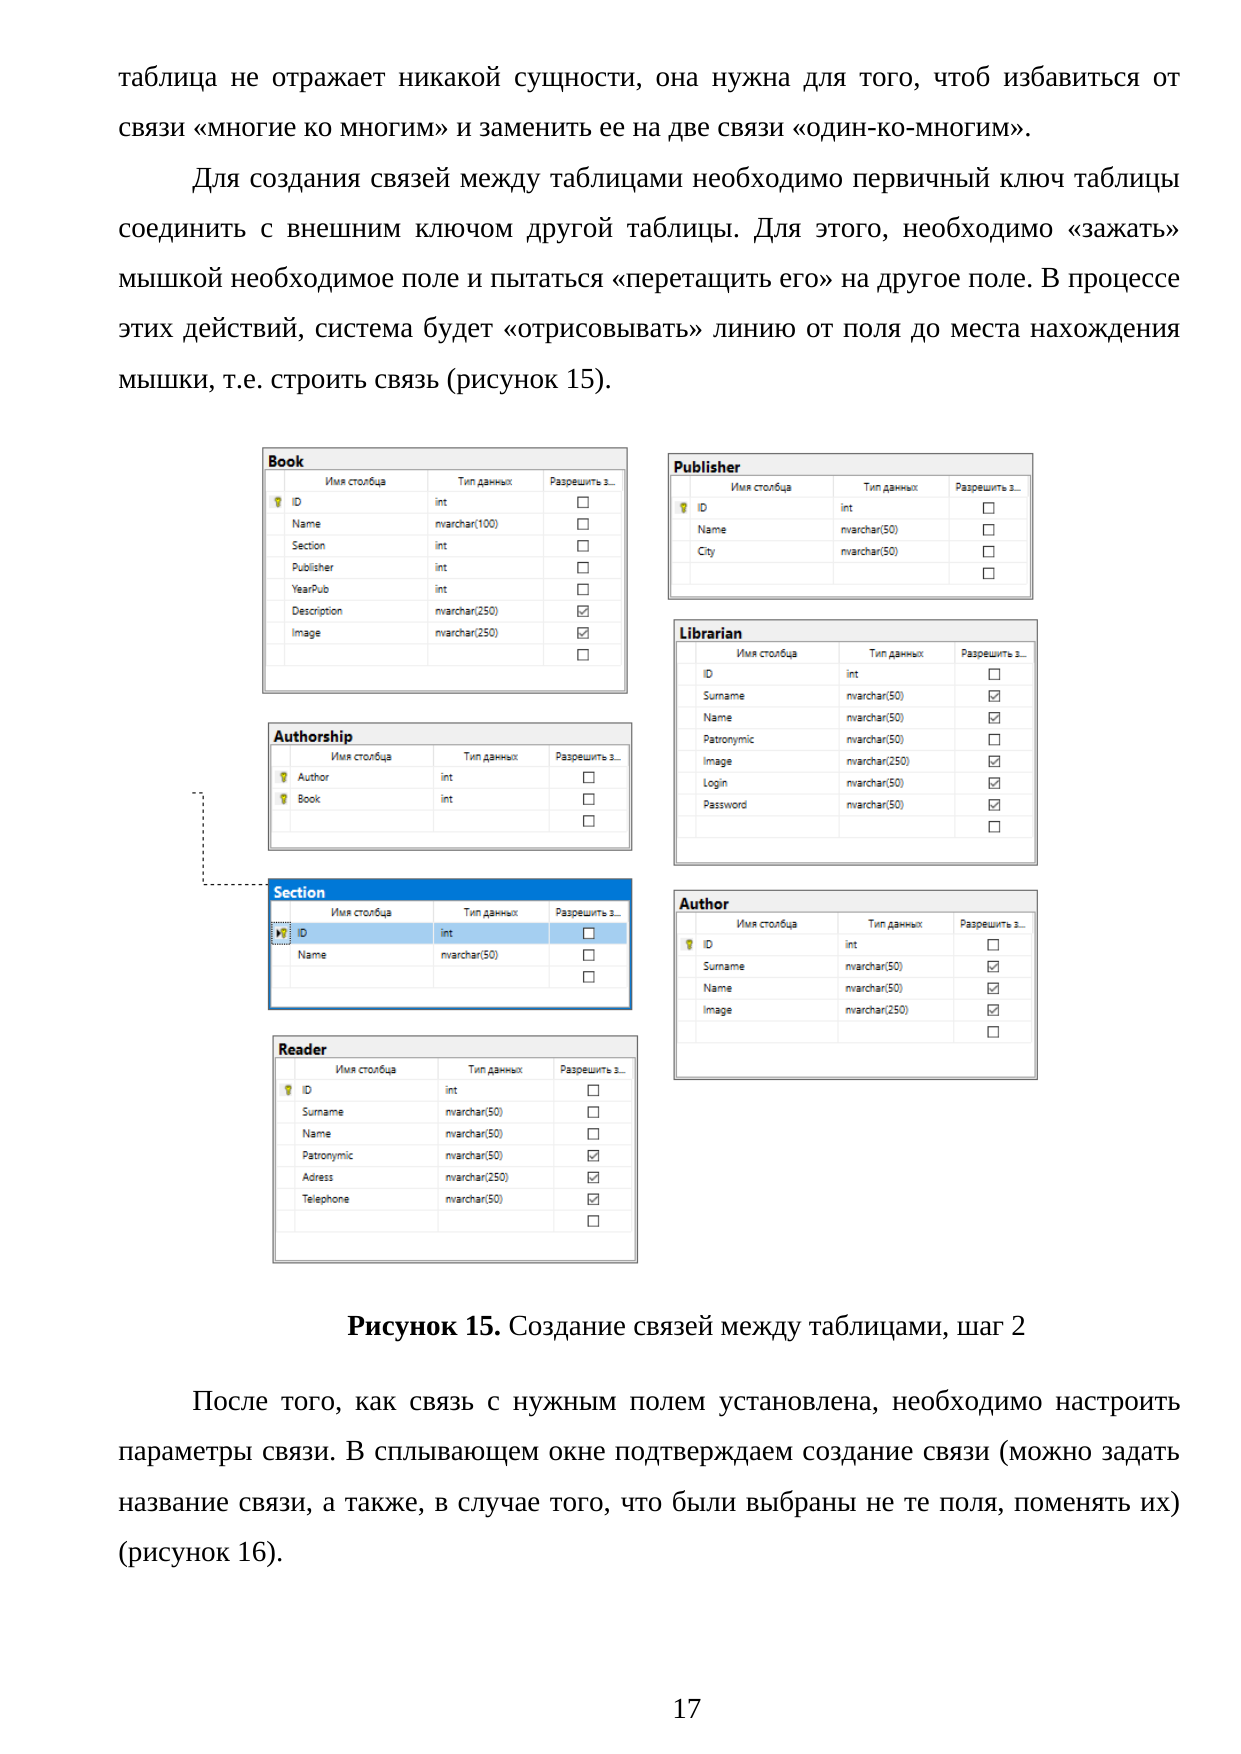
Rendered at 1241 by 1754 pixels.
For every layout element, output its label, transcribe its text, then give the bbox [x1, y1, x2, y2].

text Рисунок 15. Создание связей между таблицами, шаг 2 [118, 1308, 1181, 1341]
text После того, как связь с нужным полем установлена, необходимо настроить параметры связи. В сплывающем окне подтверждаем создание связи (можно задать название связи, а также, в случае того, что были выбраны не те поля, поменять их) (рисунок 16). [118, 1383, 1181, 1568]
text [118, 59, 1181, 143]
picture [192, 411, 1077, 1294]
text Для создания связей между таблицами необходимо первичный ключ таблицы соединить с внешним ключом другой таблицы. Для этого, необходимо «зажать» мышкой необходимое поле и пытаться «перетащить его» на другое поле. В процессе этих действий, система будет «отрисовывать» линию от поля до места нахождения мышки, т.е. строить связь (рисунок 15). [118, 160, 1181, 394]
